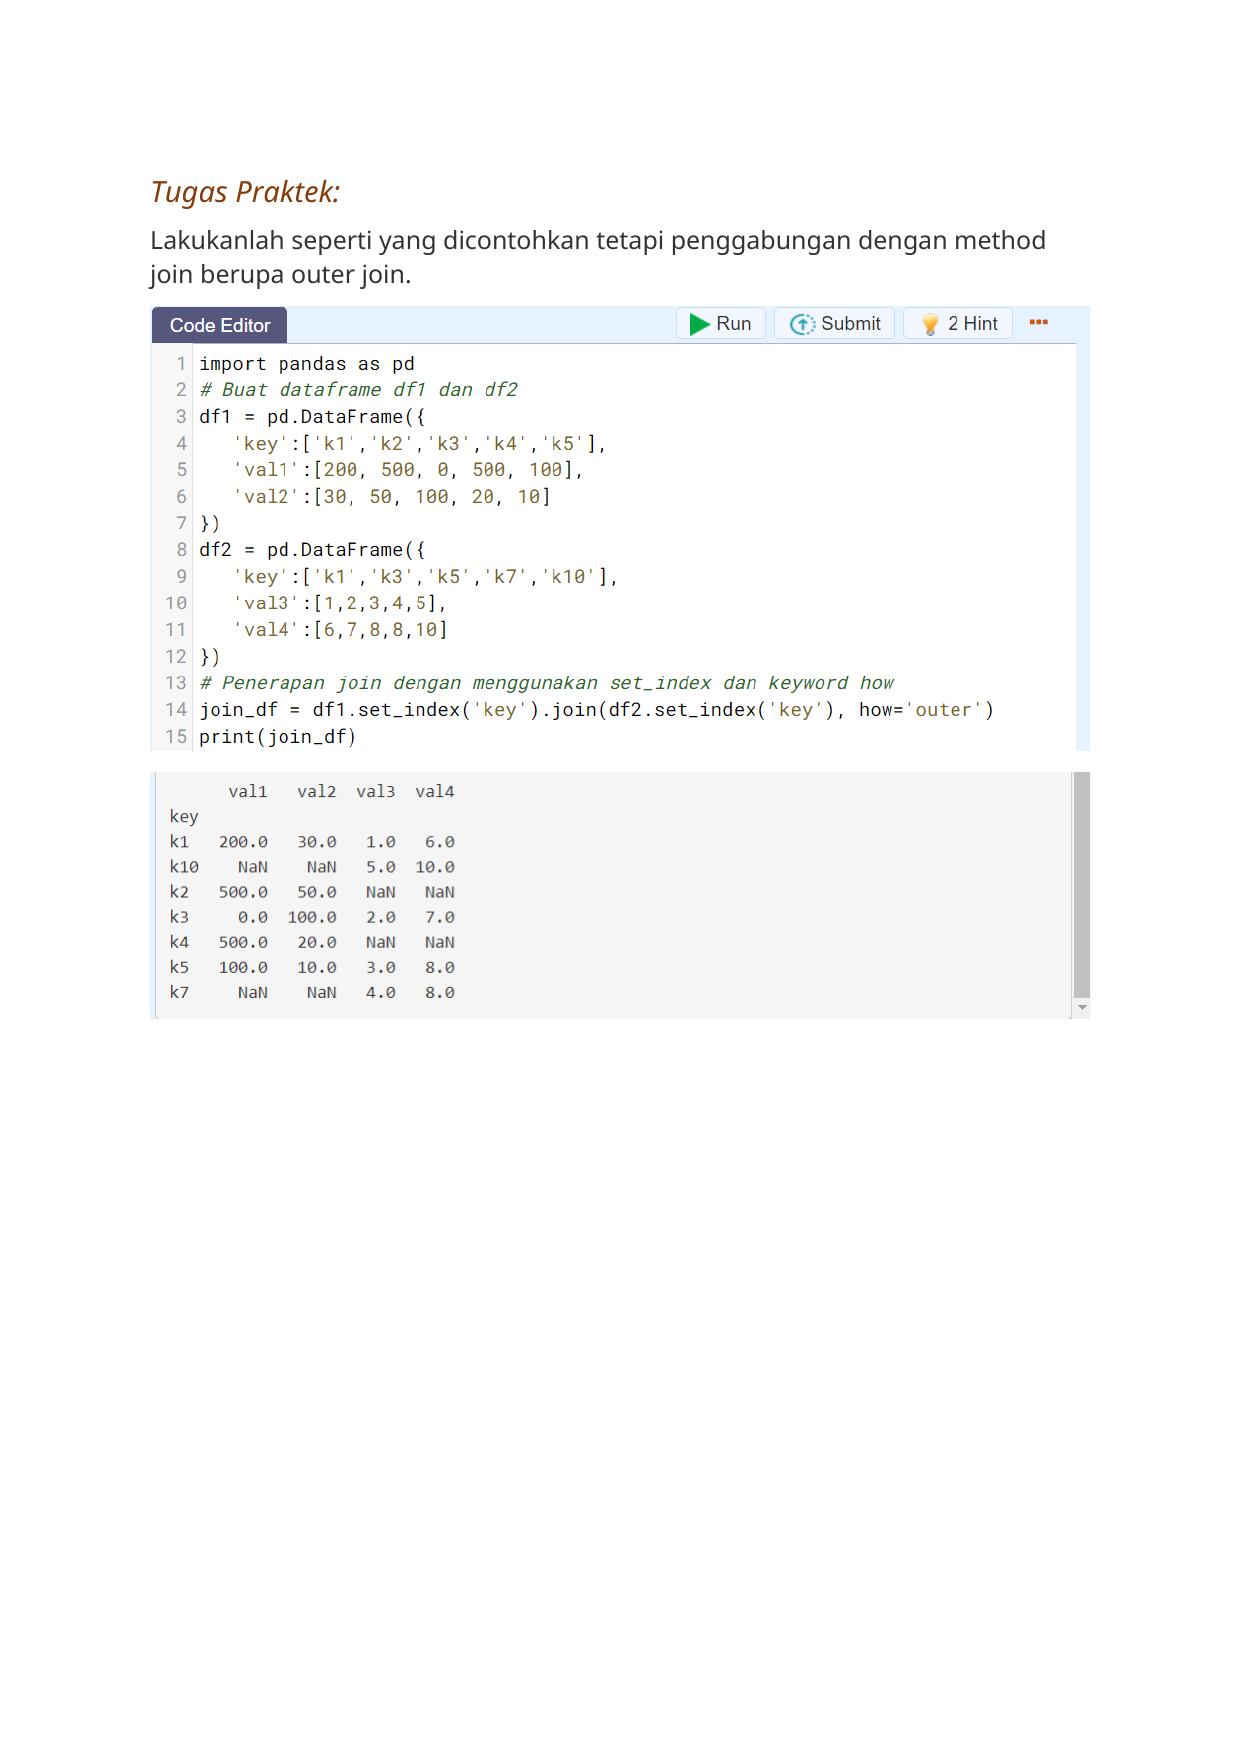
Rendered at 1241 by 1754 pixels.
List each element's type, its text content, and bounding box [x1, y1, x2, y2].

picture [150, 772, 1091, 1019]
text Lakukanlah seperti yang dicontohkan tetapi penggabungan dengan method join berupa outer join. [150, 223, 1090, 291]
subtitle Tugas Praktek: [150, 171, 1090, 211]
picture [150, 306, 1091, 751]
